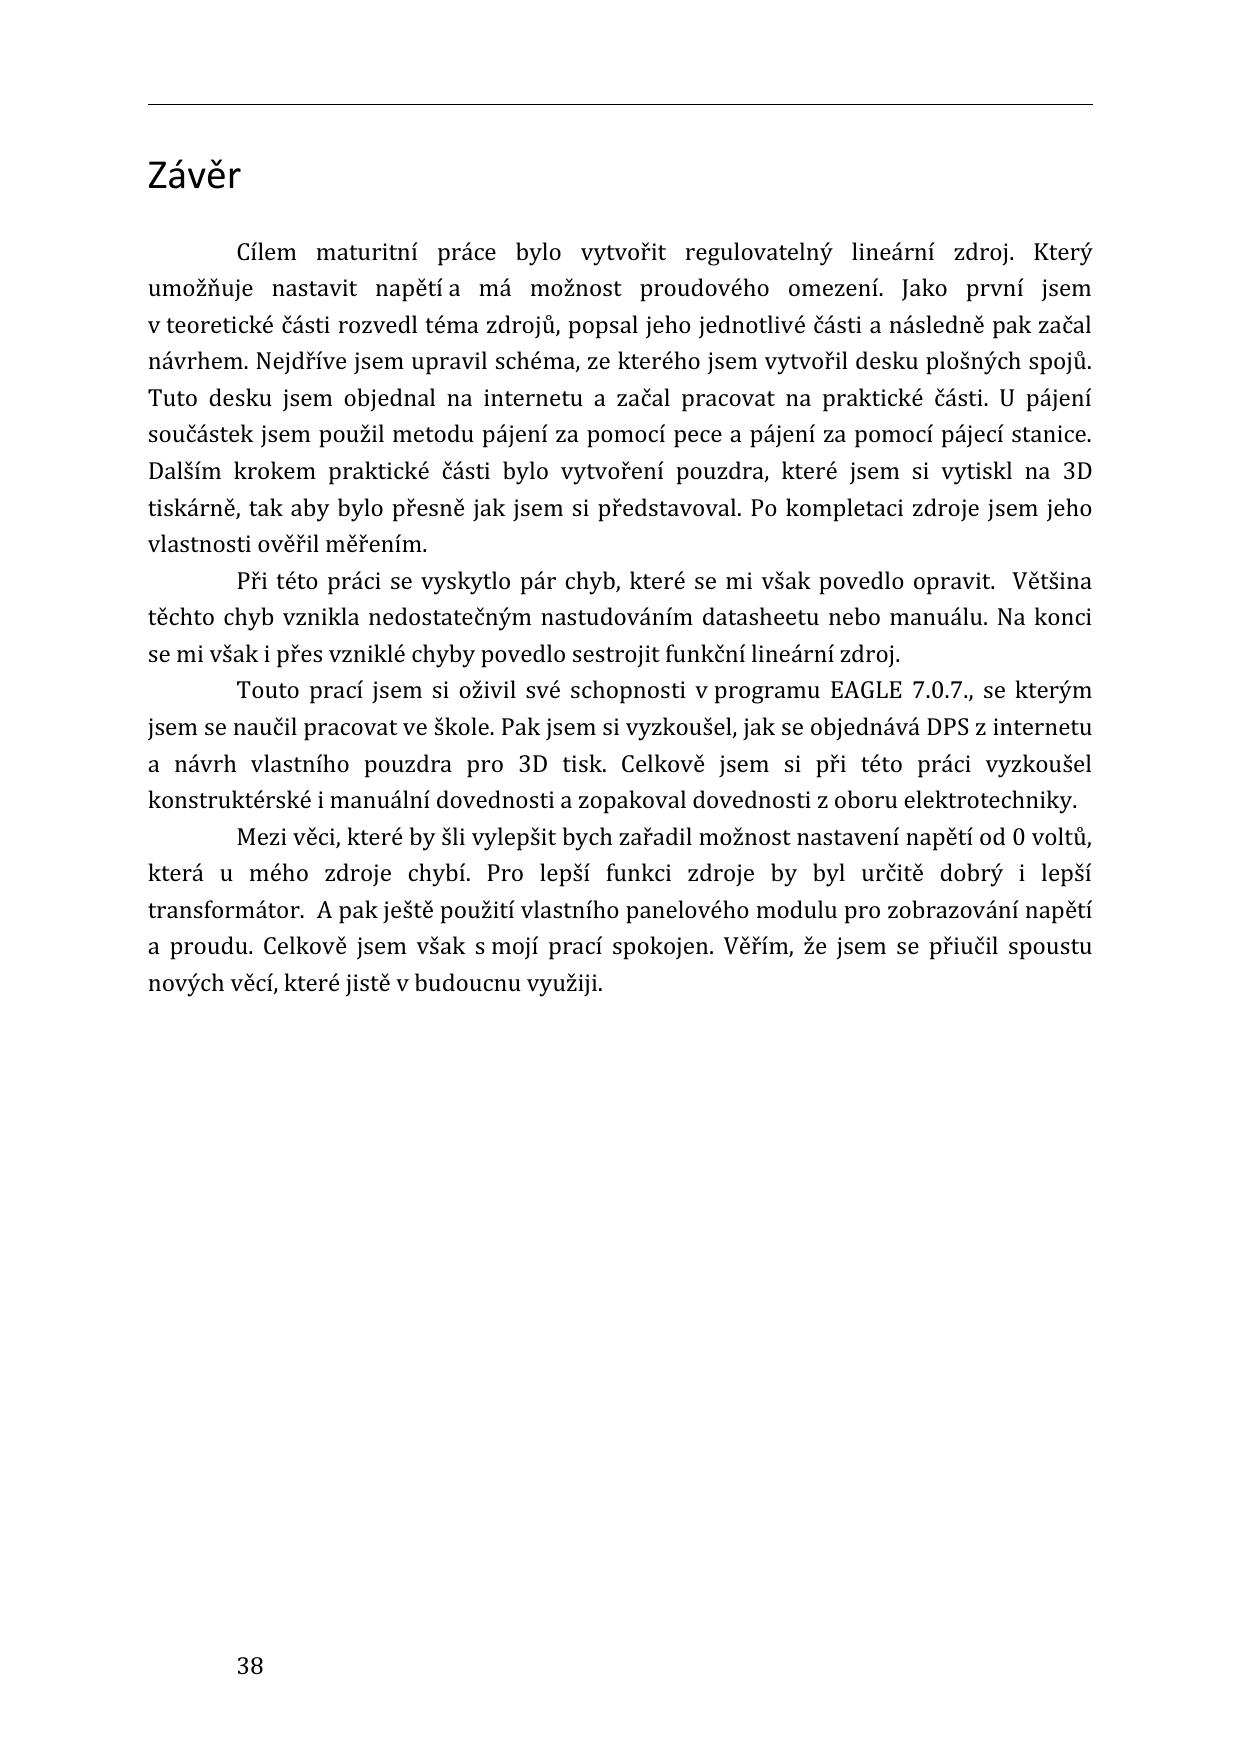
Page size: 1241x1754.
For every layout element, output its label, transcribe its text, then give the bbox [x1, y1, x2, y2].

text Mezi věci, které by šli vylepšit bych zařadil možnost nastavení napětí od 0 voltů, která u mého zdroje chybí. Pro lepší funkci zdroje by byl určitě dobrý i lepší transformátor. A pak ještě použití vlastního panelového modulu pro zobrazování napětí a proudu. Celkově jsem však s mojí prací spokojen. Věřím, že jsem se přiučil spoustu nových věcí, které jistě v budoucnu využiji. [148, 821, 1093, 997]
text Cílem maturitní práce bylo vytvořit regulovatelný lineární zdroj. Který umožňuje nastavit napětí a má možnost proudového omezení. Jako první jsem v teoretické části rozvedl téma zdrojů, popsal jeho jednotlivé části a následně pak začal návrhem. Nejdříve jsem upravil schéma, ze kterého jsem vytvořil desku plošných spojů. Tuto desku jsem objednal na internetu a začal pracovat na praktické části. U pájení součástek jsem použil metodu pájení za pomocí pece a pájení za pomocí pájecí stanice. Dalším krokem praktické části bylo vytvoření pouzdra, které jsem si vytiskl na 3D tiskárně, tak aby bylo přesně jak jsem si představoval. Po kompletaci zdroje jsem jeho vlastnosti ověřil měřením. [148, 236, 1093, 558]
text Závěr [148, 148, 1093, 198]
text Při této práci se vyskytlo pár chyb, které se mi však povedlo opravit. Většina těchto chyb vznikla nedostatečným nastudováním datasheetu nebo manuálu. Na konci se mi však i přes vzniklé chyby povedlo sestrojit funkční lineární zdroj. [148, 565, 1093, 668]
text Touto prací jsem si oživil své schopnosti v programu EAGLE 7.0.7., se kterým jsem se naučil pracovat ve škole. Pak jsem si vyzkoušel, jak se objednává DPS z internetu a návrh vlastního pouzdra pro 3D tisk. Celkově jsem si při této práci vyzkoušel konstruktérské i manuální dovednosti a zopakoval dovednosti z oboru elektrotechniky. [148, 675, 1093, 814]
